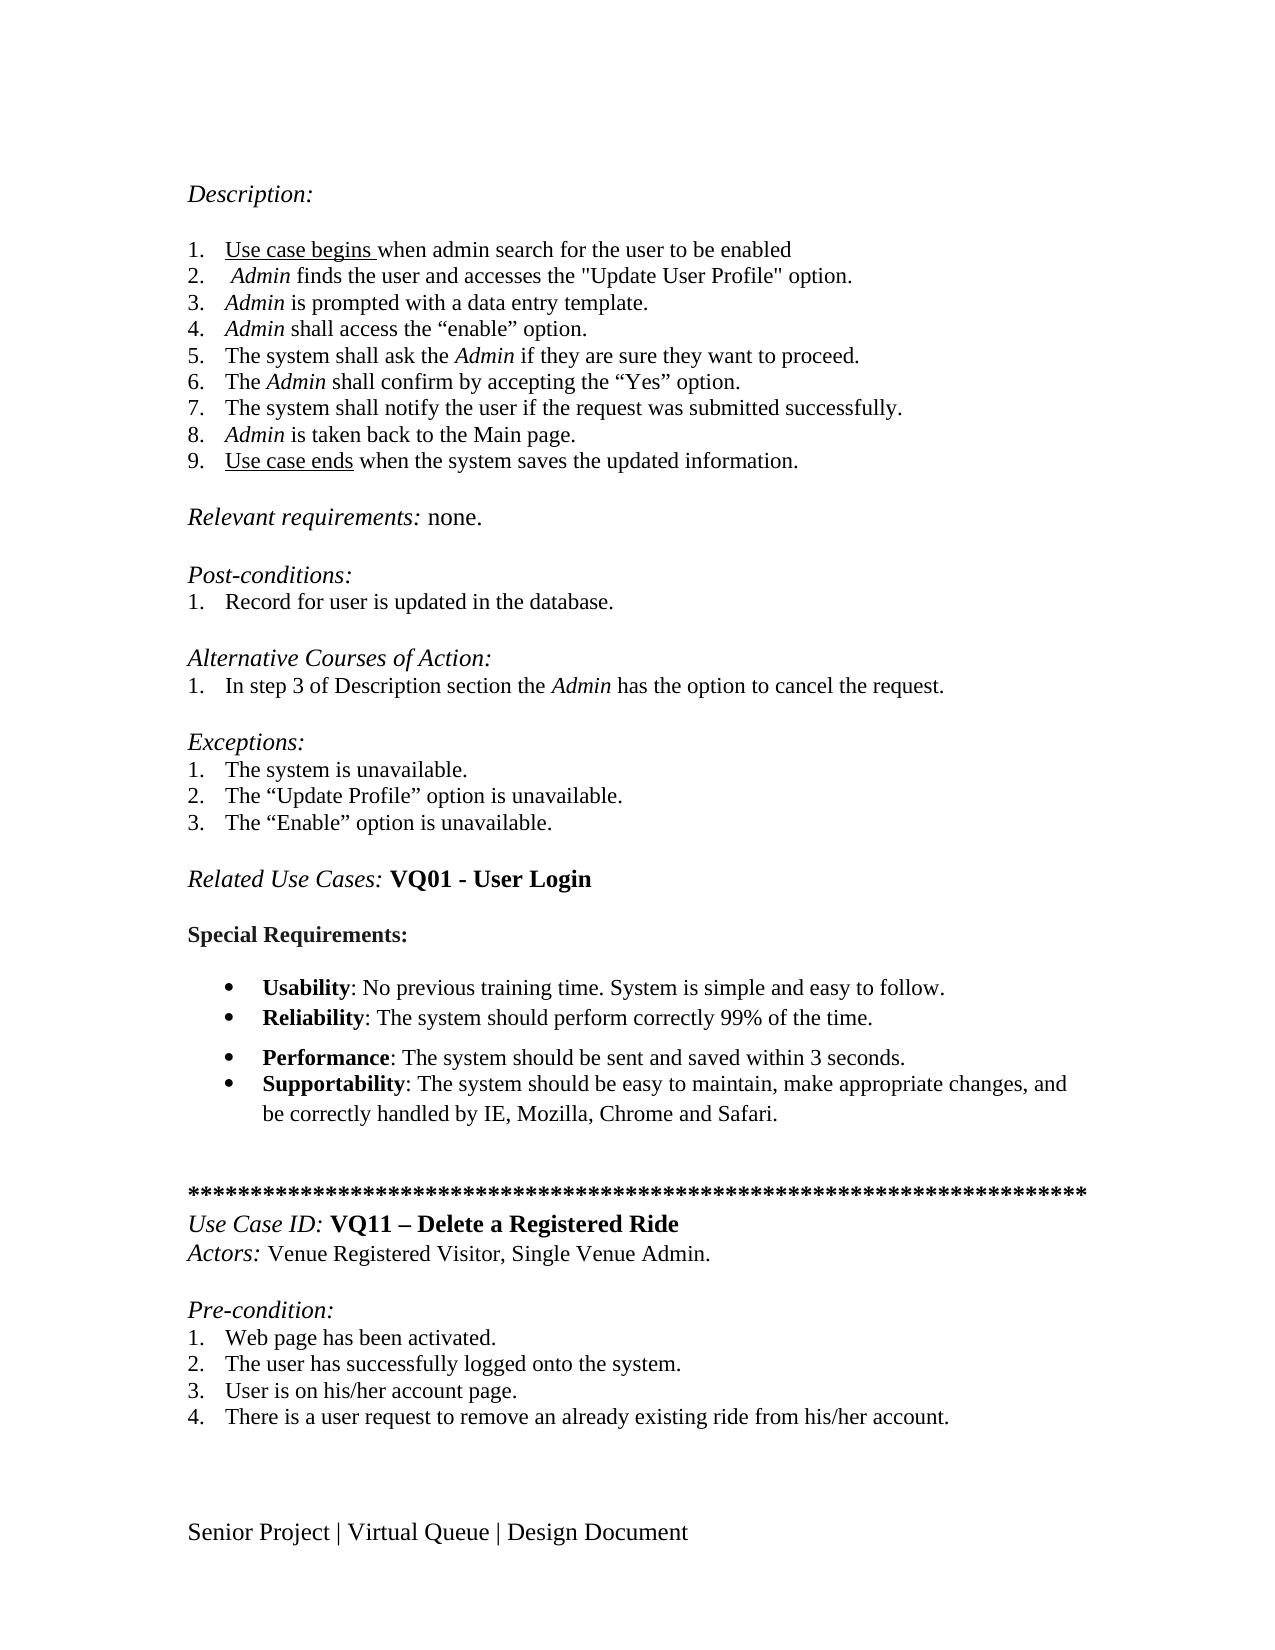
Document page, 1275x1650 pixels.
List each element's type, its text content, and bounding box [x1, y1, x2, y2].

text Special Requirements: [187, 921, 1087, 948]
list In step 3 of Description section the Admin has the option to cancel the request. [187, 672, 1087, 699]
list User is on his/her account page. [187, 1377, 1087, 1403]
list Record for user is updated in the database. [187, 588, 1087, 615]
text ************************************************************************ [187, 1180, 1087, 1209]
list The system shall ask the Admin if they are sure they want to proceed. [187, 342, 1087, 368]
text Alternative Courses of Action: [187, 643, 1087, 672]
text Description: [187, 179, 1087, 207]
text Related Use Cases: VQ01 - User Login [187, 864, 1087, 893]
list Use case begins when admin search for the user to be enabled [187, 236, 1087, 263]
list Admin finds the user and accesses the "Update User Profile" option. [187, 263, 1087, 289]
text Use Case ID: VQ11 – Delete a Registered Ride [187, 1209, 1087, 1238]
list Performance: The system should be sent and saved within 3 seconds. [225, 1044, 1087, 1070]
text Exceptions: [187, 727, 1087, 756]
list The Admin shall confirm by accepting the “Yes” option. [187, 368, 1087, 394]
list Usability: No previous training time. System is simple and easy to follow. [225, 974, 1087, 1001]
list The system is unavailable. [187, 756, 1087, 782]
list Admin is taken back to the Main page. [187, 421, 1087, 447]
list Reliability: The system should perform correctly 99% of the time. [225, 1004, 1087, 1031]
list Web page has been activated. [187, 1324, 1087, 1350]
list There is a user request to remove an already existing ride from his/her account. [187, 1403, 1087, 1429]
list Admin shall access the “enable” option. [187, 315, 1087, 342]
list Use case ends when the system saves the updated information. [187, 447, 1087, 473]
text Relevant requirements: none. [187, 502, 1087, 531]
list Admin is prompted with a data entry template. [187, 289, 1087, 315]
text Post-conditions: [187, 560, 1087, 588]
list The “Enable” option is unavailable. [187, 809, 1087, 835]
list The system shall notify the user if the request was submitted successfully. [187, 394, 1087, 421]
list Supportability: The system should be easy to maintain, make appropriate changes, and be correctly handled by IE, Mozilla, Chrome and Safari. [225, 1070, 1087, 1127]
text Actors: Venue Registered Visitor, Single Venue Admin. [187, 1238, 1087, 1266]
text Pre-condition: [187, 1295, 1087, 1324]
list The user has successfully logged onto the system. [187, 1350, 1087, 1377]
list The “Update Profile” option is unavailable. [187, 782, 1087, 809]
